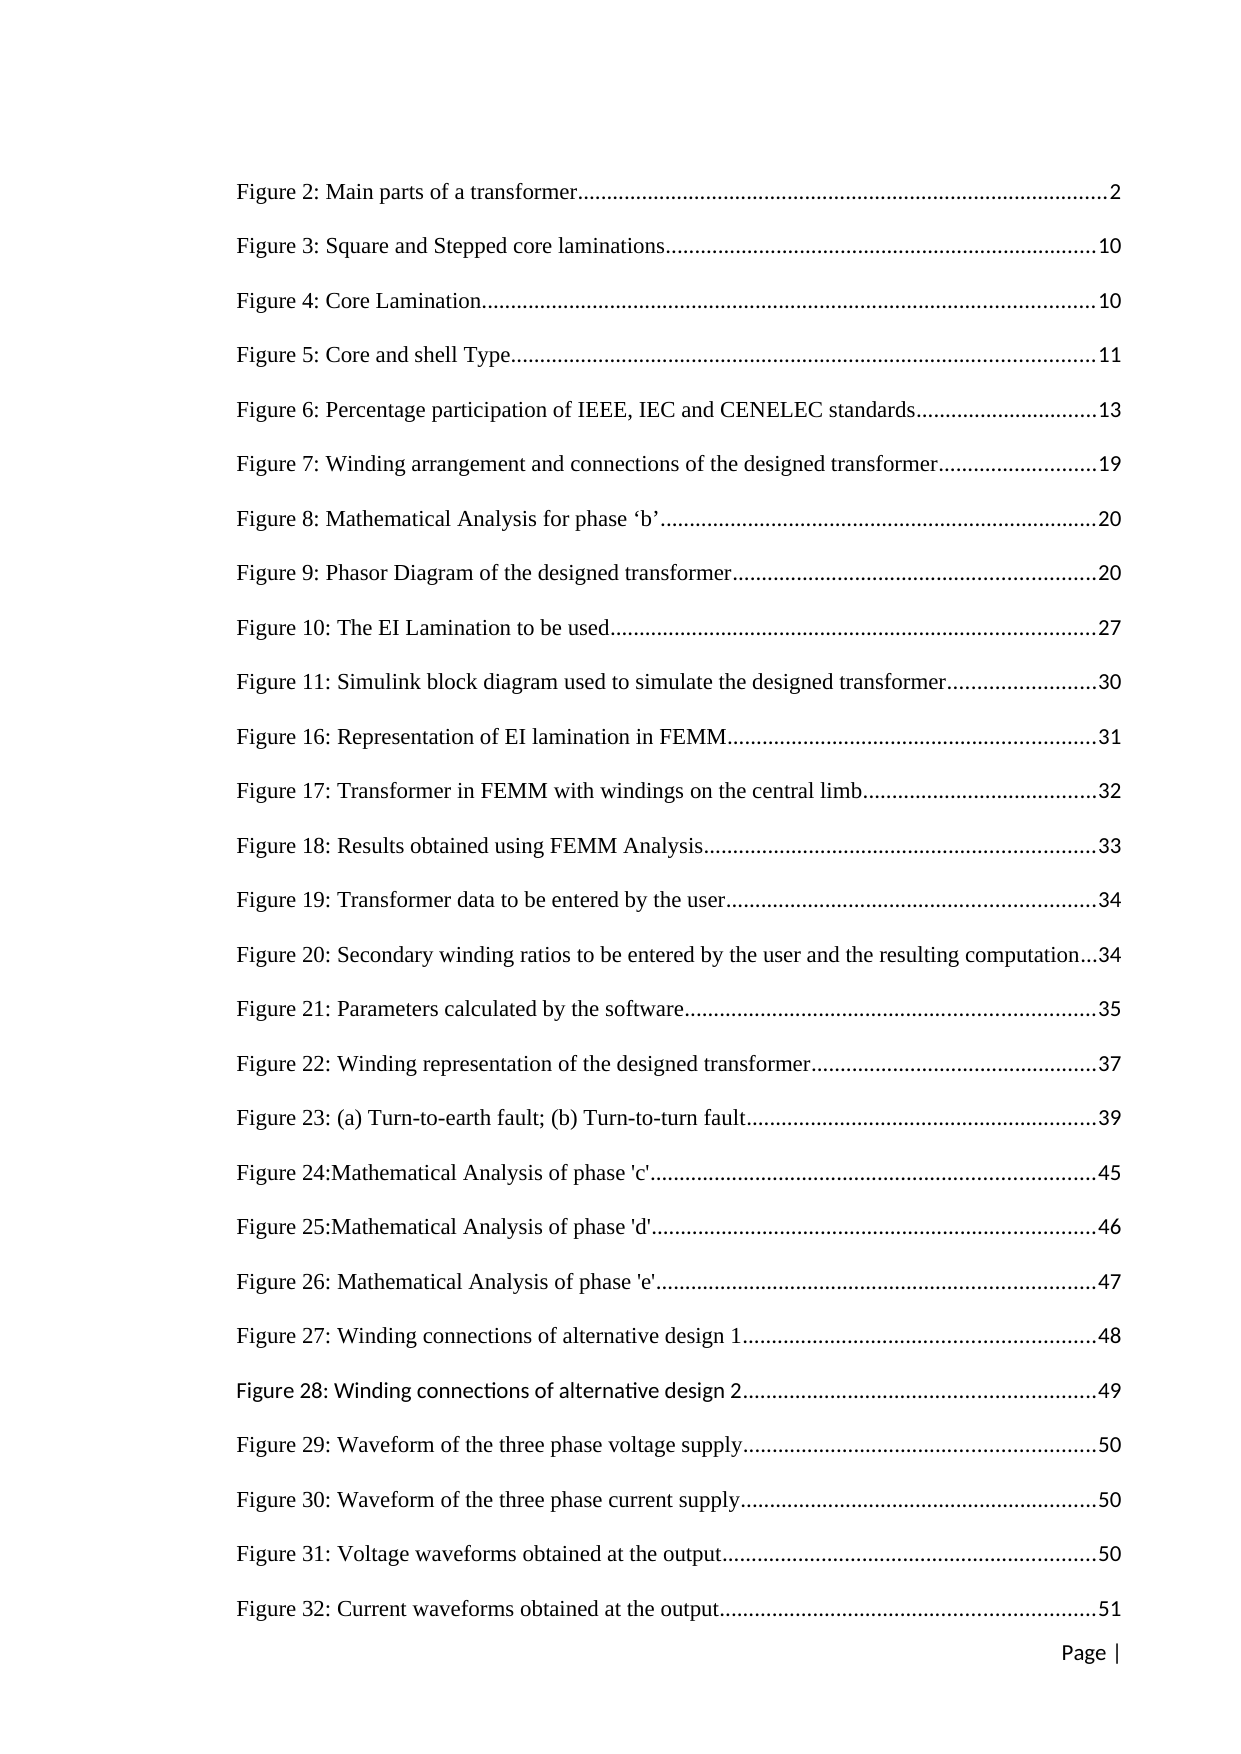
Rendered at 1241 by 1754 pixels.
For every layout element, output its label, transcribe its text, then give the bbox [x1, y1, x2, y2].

text Figure 30: Waveform of the three phase current supply 50 [177, 1485, 1122, 1513]
text Figure 9: Phasor Diagram of the designed transformer 20 [177, 558, 1122, 587]
text Figure 21: Parameters calculated by the software 35 [177, 994, 1122, 1022]
text Figure 8: Mathematical Analysis for phase ‘b’ 20 [177, 504, 1122, 532]
text Figure 18: Results obtained using FEMM Analysis 33 [177, 831, 1122, 859]
text Figure 10: The EI Lamination to be used 27 [177, 613, 1122, 641]
text Figure 29: Waveform of the three phase voltage supply 50 [177, 1430, 1122, 1458]
text Figure 6: Percentage participation of IEEE, IEC and CENELEC standards 13 [177, 395, 1122, 423]
text Figure 27: Winding connections of alternative design 1 48 [177, 1321, 1122, 1349]
text Figure 4: Core Lamination 10 [177, 286, 1122, 314]
text Figure 16: Representation of EI lamination in FEMM 31 [177, 722, 1122, 750]
text Figure 31: Voltage waveforms obtained at the output 50 [177, 1539, 1122, 1567]
text Figure 17: Transformer in FEMM with windings on the central limb 32 [177, 776, 1122, 804]
text Figure 5: Core and shell Type 11 [177, 341, 1122, 369]
text Figure 23: (a) Turn-to-earth fault; (b) Turn-to-turn fault 39 [177, 1103, 1122, 1131]
text Figure 3: Square and Stepped core laminations 10 [177, 232, 1122, 260]
text Figure 25:Mathematical Analysis of phase 'd' 46 [177, 1212, 1122, 1240]
text Figure 32: Current waveforms obtained at the output 51 [177, 1594, 1122, 1622]
text Figure 22: Winding representation of the designed transformer 37 [177, 1049, 1122, 1077]
text Figure 11: Simulink block diagram used to simulate the designed transformer 30 [177, 667, 1122, 696]
text Figure 2: Main parts of a transformer 2 [177, 177, 1122, 205]
text Figure 7: Winding arrangement and connections of the designed transformer 19 [177, 449, 1122, 478]
text Figure 26: Mathematical Analysis of phase 'e' 47 [177, 1267, 1122, 1295]
text Figure 19: Transformer data to be entered by the user 34 [177, 885, 1122, 913]
text Figure 24:Mathematical Analysis of phase 'c' 45 [177, 1158, 1122, 1186]
text Figure 28: Winding connections of alternative design 2 49 [177, 1376, 1122, 1404]
text Figure 20: Secondary winding ratios to be entered by the user and the resulting computation 34 [177, 940, 1122, 968]
